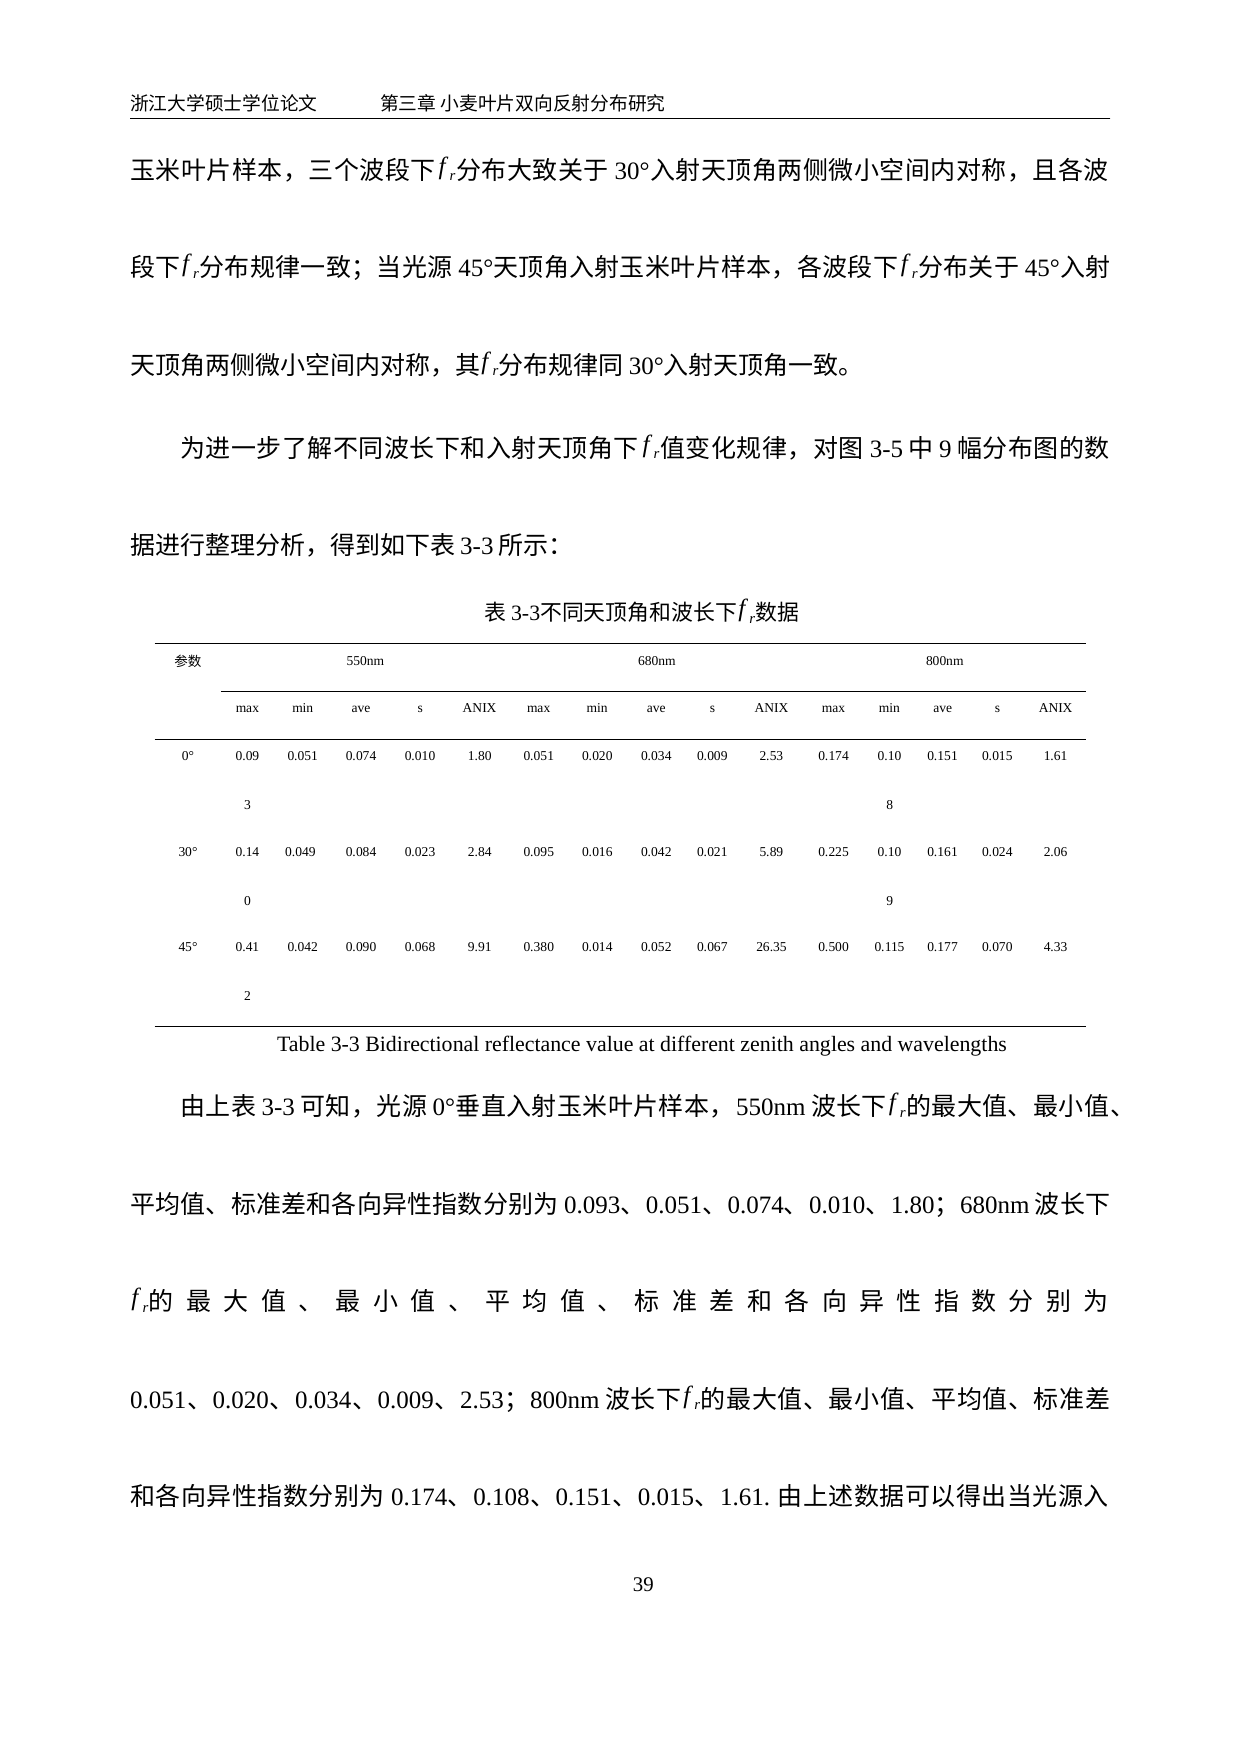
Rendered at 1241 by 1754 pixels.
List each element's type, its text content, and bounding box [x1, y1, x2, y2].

table_cell 0.084 [331, 835, 390, 931]
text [130, 1072, 1110, 1527]
table_cell ave [331, 692, 390, 738]
table_cell 0.070 [969, 931, 1025, 1026]
table_header 800nm [804, 644, 1086, 691]
table_cell ave [916, 692, 969, 738]
table_cell 0.500 [804, 931, 863, 1026]
table_cell s [969, 692, 1025, 738]
table_cell 0.174 [804, 740, 863, 835]
table_cell 2.53 [739, 740, 804, 835]
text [130, 136, 1110, 396]
table_cell 4.33 [1025, 931, 1086, 1026]
table_cell ANIX [739, 692, 804, 738]
table_cell 0.016 [568, 835, 627, 931]
table_cell 0.225 [804, 835, 863, 931]
table_cell max [221, 692, 274, 738]
table_header 680nm [510, 644, 804, 691]
text 为进一步了解不同波长下和入射天顶角下值变化规律，对图3-5中9幅分布图的数据进行整理分析，得到如下表3-3所示： [130, 414, 1110, 576]
table_cell 45° [155, 931, 221, 1026]
table_cell max [804, 692, 863, 738]
table_cell 0.095 [510, 835, 567, 931]
table_cell 0.067 [686, 931, 739, 1026]
table_cell 0.093 [221, 740, 274, 835]
table_cell 0.052 [627, 931, 686, 1026]
table_cell 5.89 [739, 835, 804, 931]
text 表3-3不同天顶角和波长下数据 [130, 594, 1110, 627]
table_cell 0.108 [863, 740, 916, 835]
table_cell 1.80 [449, 740, 509, 835]
table_cell 0.023 [390, 835, 449, 931]
table_cell 0.140 [221, 835, 274, 931]
table_cell 30° [155, 835, 221, 931]
table_cell min [568, 692, 627, 738]
table_cell s [686, 692, 739, 738]
table_cell max [510, 692, 567, 738]
table_cell 0.177 [916, 931, 969, 1026]
table_cell s [390, 692, 449, 738]
table_cell 0.109 [863, 835, 916, 931]
table_cell 0.090 [331, 931, 390, 1026]
table_cell 0.009 [686, 740, 739, 835]
table_cell 2.84 [449, 835, 509, 931]
table_cell 0.068 [390, 931, 449, 1026]
table_cell 2.06 [1025, 835, 1086, 931]
table_cell 0.015 [969, 740, 1025, 835]
table_cell 0.024 [969, 835, 1025, 931]
table_cell 0.074 [331, 740, 390, 835]
table_cell 0.014 [568, 931, 627, 1026]
table_cell 0.051 [274, 740, 331, 835]
table_cell 0.021 [686, 835, 739, 931]
text Table 3-3 Bidirectional reflectance value at different zenith angles and wavelengths [130, 1027, 1110, 1059]
table_cell ANIX [1025, 692, 1086, 738]
table_cell 0.380 [510, 931, 567, 1026]
table_cell 0.042 [627, 835, 686, 931]
table_cell 0.010 [390, 740, 449, 835]
table_cell 0.049 [274, 835, 331, 931]
table_cell 0° [155, 740, 221, 835]
table_cell 0.151 [916, 740, 969, 835]
table_header 参数 [155, 644, 221, 738]
table_cell 0.115 [863, 931, 916, 1026]
table_cell 0.412 [221, 931, 274, 1026]
table_cell 1.61 [1025, 740, 1086, 835]
table_cell min [274, 692, 331, 738]
table_cell 0.020 [568, 740, 627, 835]
table_cell min [863, 692, 916, 738]
table_cell 0.042 [274, 931, 331, 1026]
table_cell 0.051 [510, 740, 567, 835]
table_cell 9.91 [449, 931, 509, 1026]
table_cell ave [627, 692, 686, 738]
table_cell 0.161 [916, 835, 969, 931]
table_cell 26.35 [739, 931, 804, 1026]
table_cell 0.034 [627, 740, 686, 835]
table_cell ANIX [449, 692, 509, 738]
table_header 550nm [221, 644, 509, 691]
